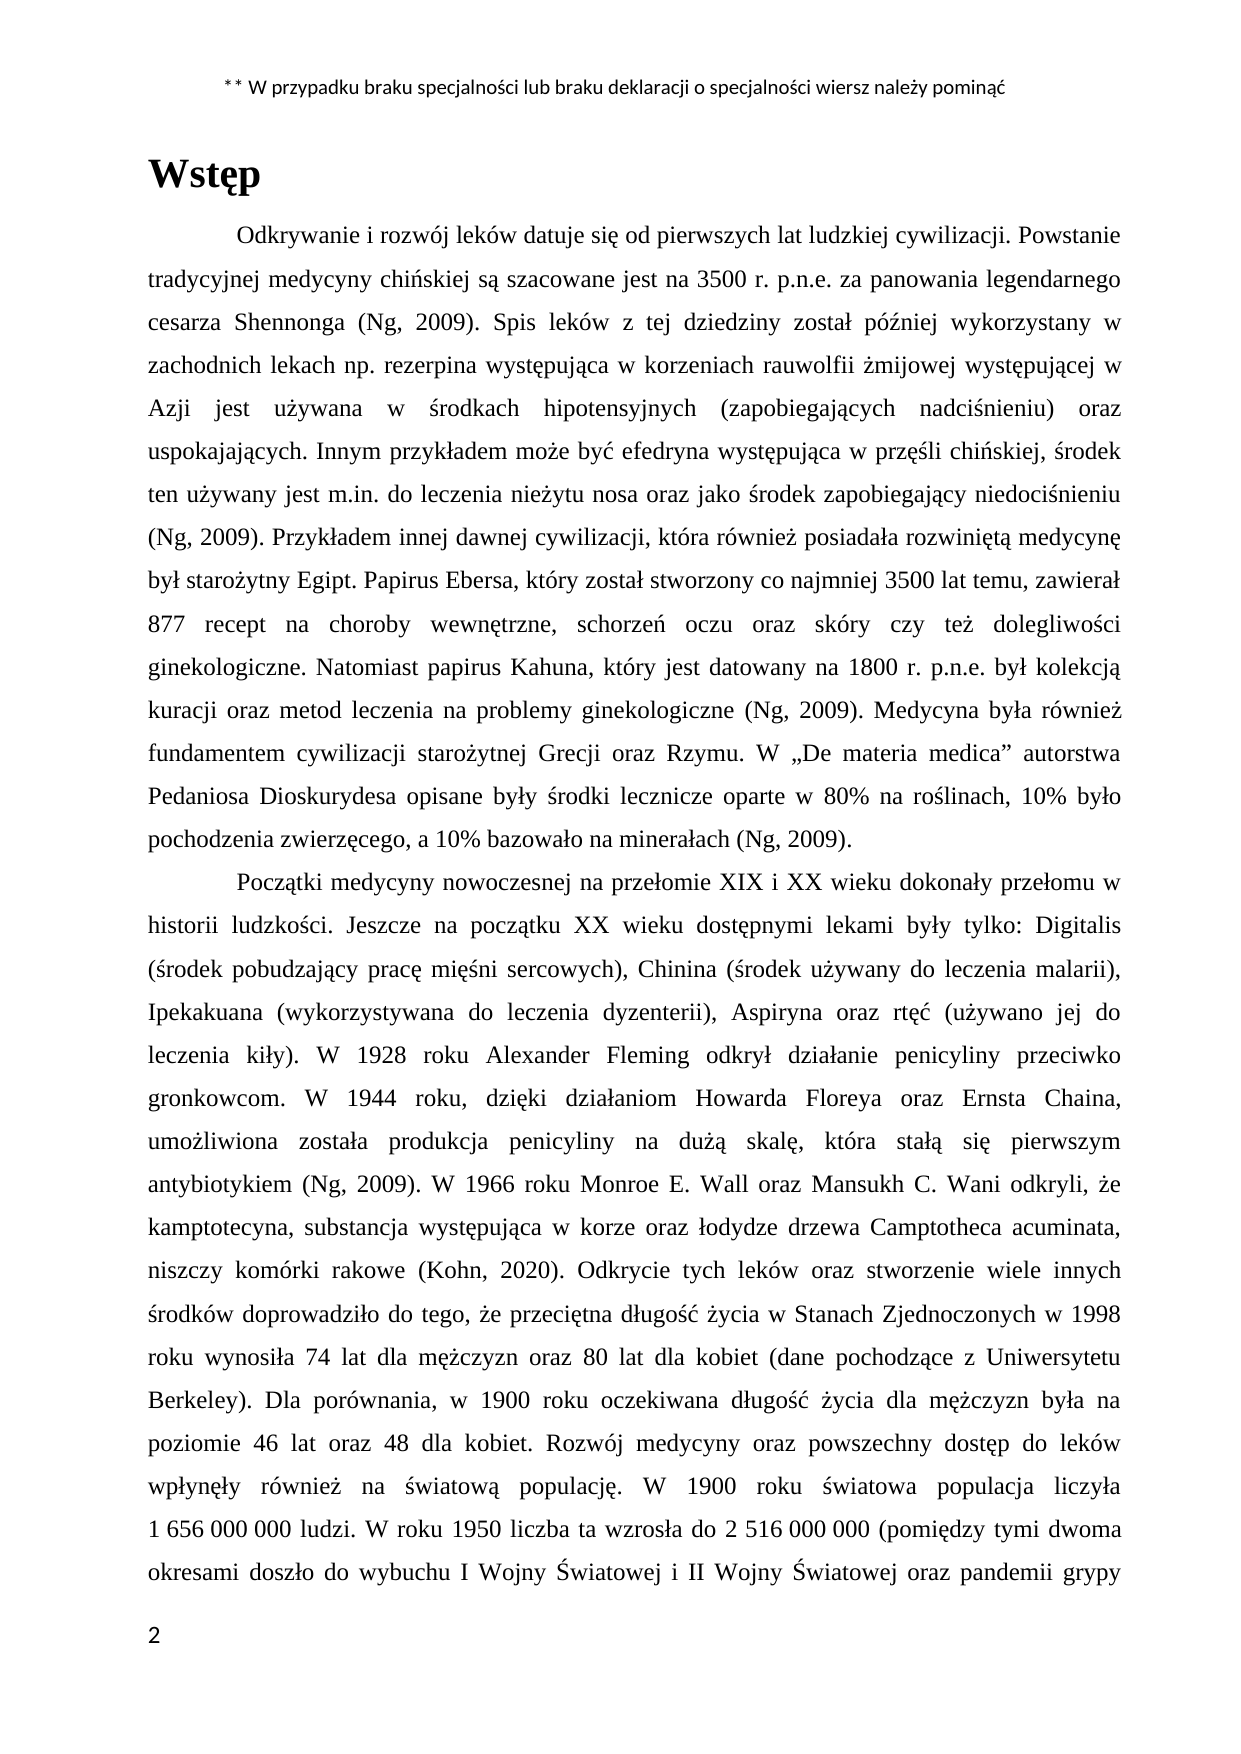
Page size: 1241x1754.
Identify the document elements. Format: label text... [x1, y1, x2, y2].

text Wstęp [148, 149, 1122, 197]
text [148, 867, 1122, 1586]
text Odkrywanie i rozwój leków datuje się od pierwszych lat ludzkiej cywilizacji. Powstanie tradycyjnej medycyny chińskiej są szacowane jest na 3500 r. p.n.e. za panowania legendarnego cesarza Shennonga. Spis leków z tej dziedziny został później wykorzystany w zachodnich lekach np. rezerpina występująca w korzeniach rauwolfii żmijowej występującej w Azji jest używana w środkach hipotensyjnych (zapobiegających nadciśnieniu) oraz uspokajających. Innym przykładem może być efedryna występująca w przęśli chińskiej, środek ten używany jest m.in. do leczenia nieżytu nosa oraz jako środek zapobiegający niedociśnieniu. Przykładem innej dawnej cywilizacji, która również posiadała rozwiniętą medycynę był starożytny Egipt. Papirus Ebersa, który został stworzony co najmniej 3500 lat temu, zawierał 877 recept na choroby wewnętrzne, schorzeń oczu oraz skóry czy też dolegliwości ginekologiczne. Natomiast papirus Kahuna, który jest datowany na 1800 r. p.n.e. był kolekcją kuracji oraz metod leczenia na problemy ginekologiczne. Medycyna była również fundamentem cywilizacji starożytnej Grecji oraz Rzymu. W „De materia medica” autorstwa Pedaniosa Dioskurydesa opisane były środki lecznicze oparte w 80% na roślinach, 10% było pochodzenia zwierzęcego, a 10% bazowało na minerałach. [148, 221, 1122, 853]
text ** W przypadku braku specjalności lub braku deklaracji o specjalności wiersz należy pominąć [223, 74, 1122, 99]
